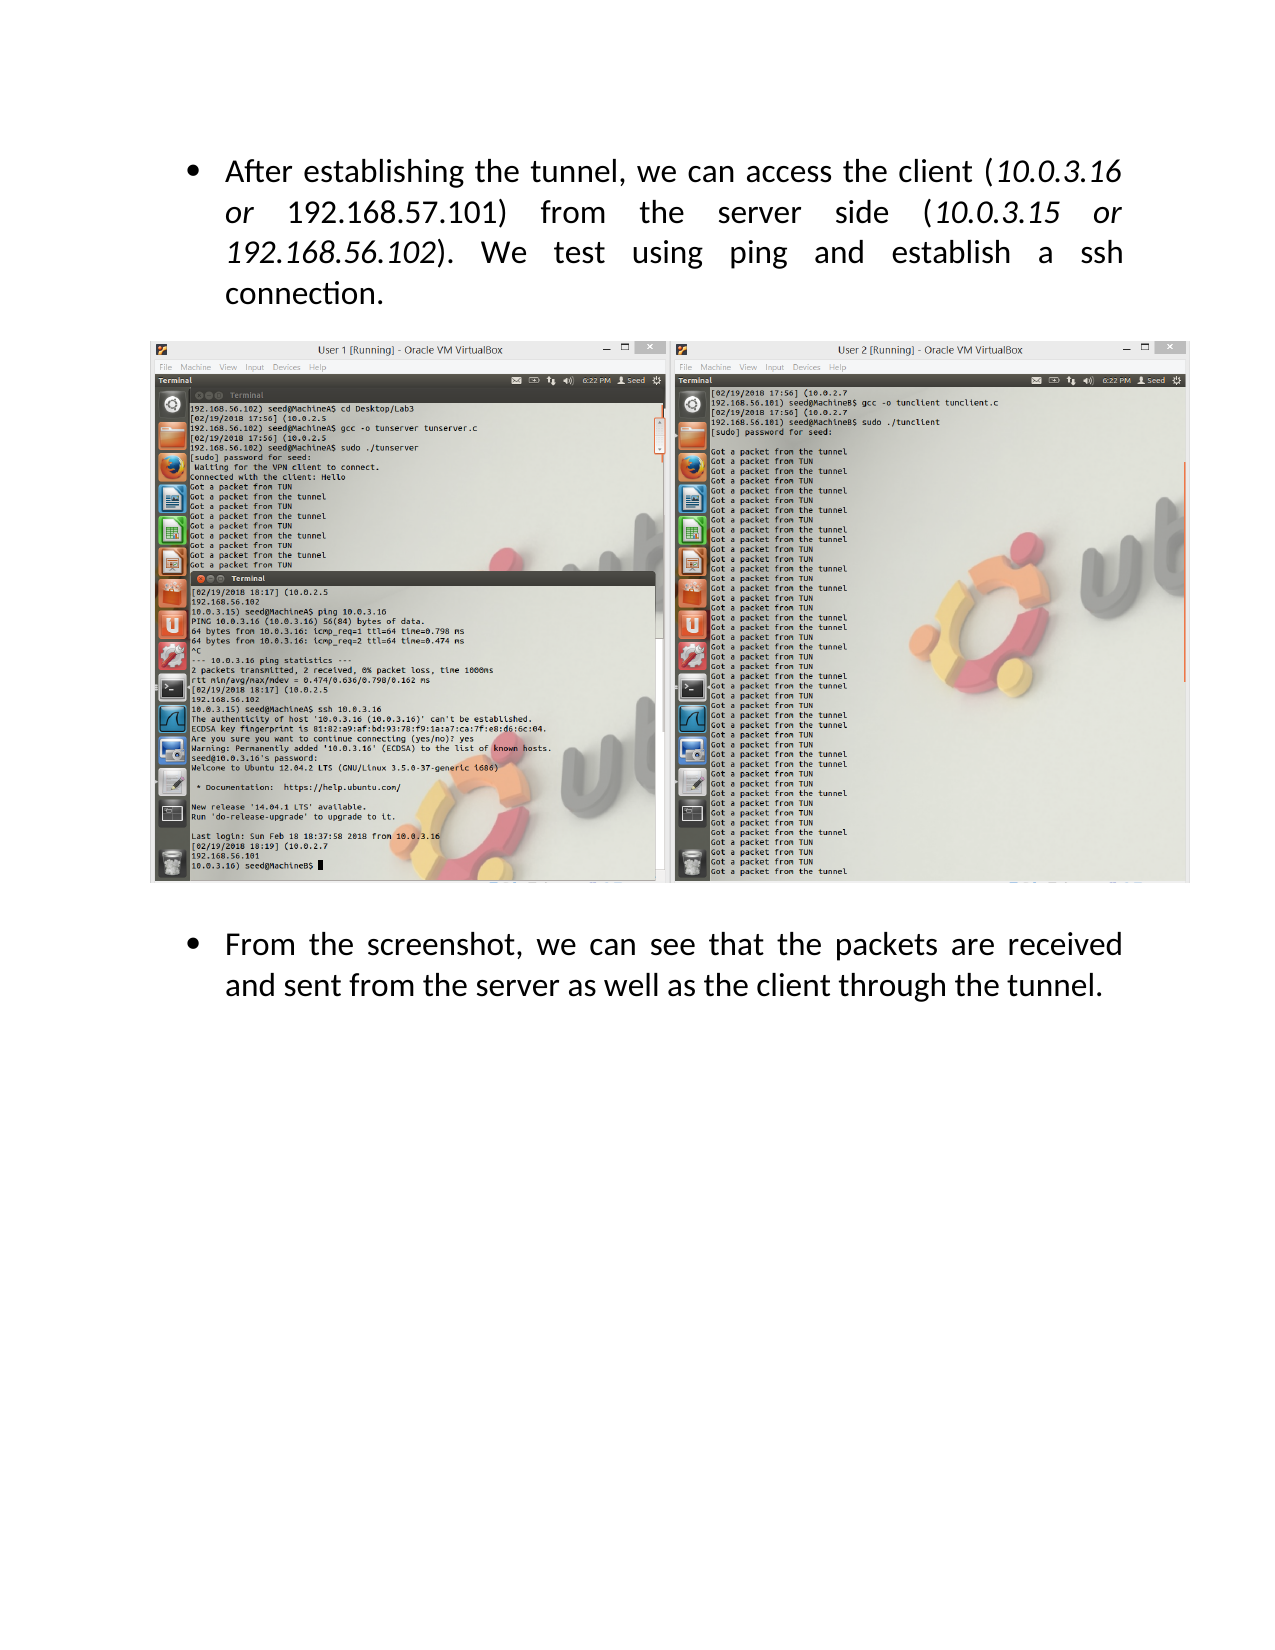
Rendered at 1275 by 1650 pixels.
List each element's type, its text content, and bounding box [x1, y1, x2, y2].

picture [150, 341, 1190, 883]
list From the screenshot, we can see that the packets are received and sent from the server as well as the client through the tunnel. [187, 923, 1125, 1004]
list After establishing the tunnel, we can access the client (10.0.3.16 or 192.168.57.101) from the server side (10.0.3.15 or 192.168.56.102). We test using ping and establish a ssh connection. [187, 150, 1125, 313]
